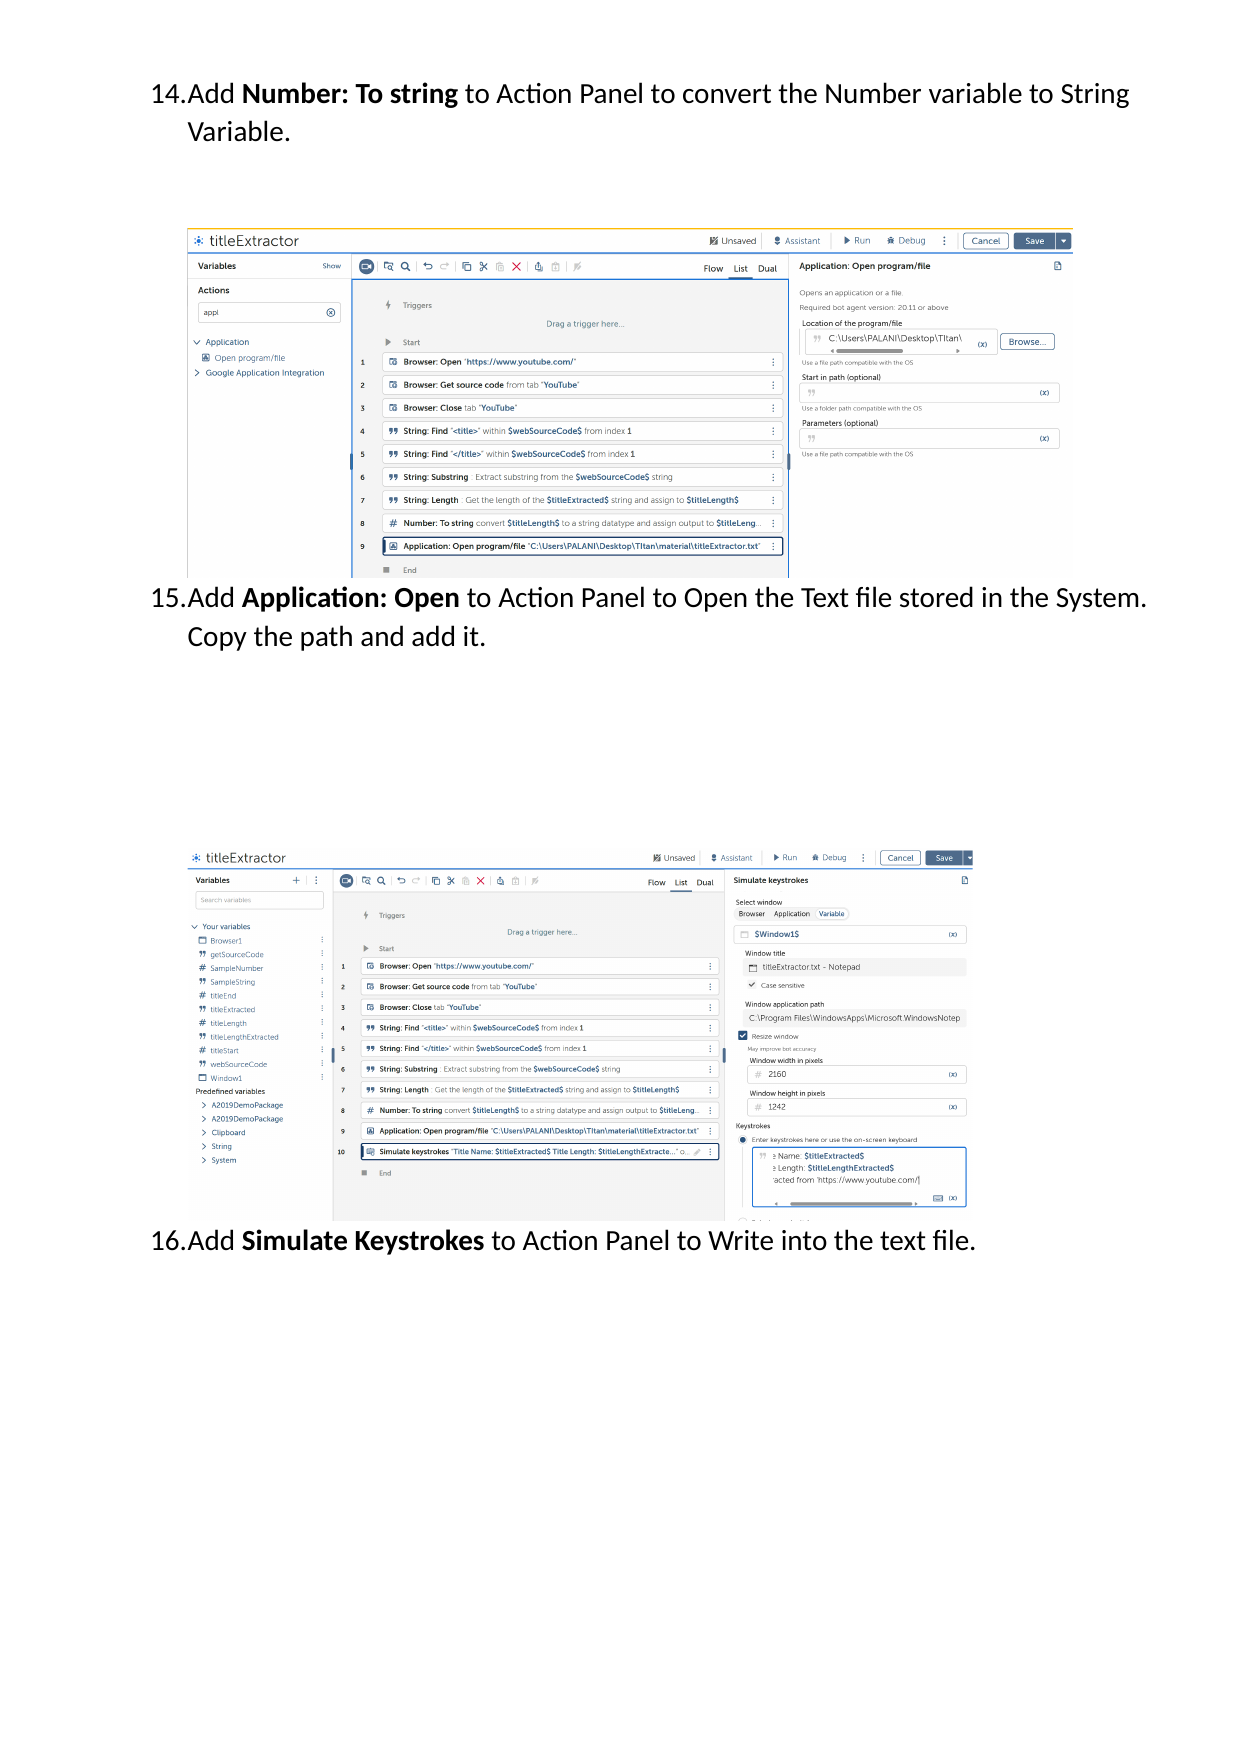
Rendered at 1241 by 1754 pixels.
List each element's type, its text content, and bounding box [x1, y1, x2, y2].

picture [187, 228, 1073, 578]
list Add Number: To string to Action Panel to convert the Number variable to String Variable. [150, 75, 1165, 149]
list Add Simulate Keystrokes to Action Panel to Write into the text file. [150, 1222, 1165, 1258]
picture [187, 848, 973, 1221]
list Copy the path and add it. [187, 618, 1165, 653]
list Add Application: Open to Action Panel to Open the Text file stored in the System. [150, 579, 1165, 615]
